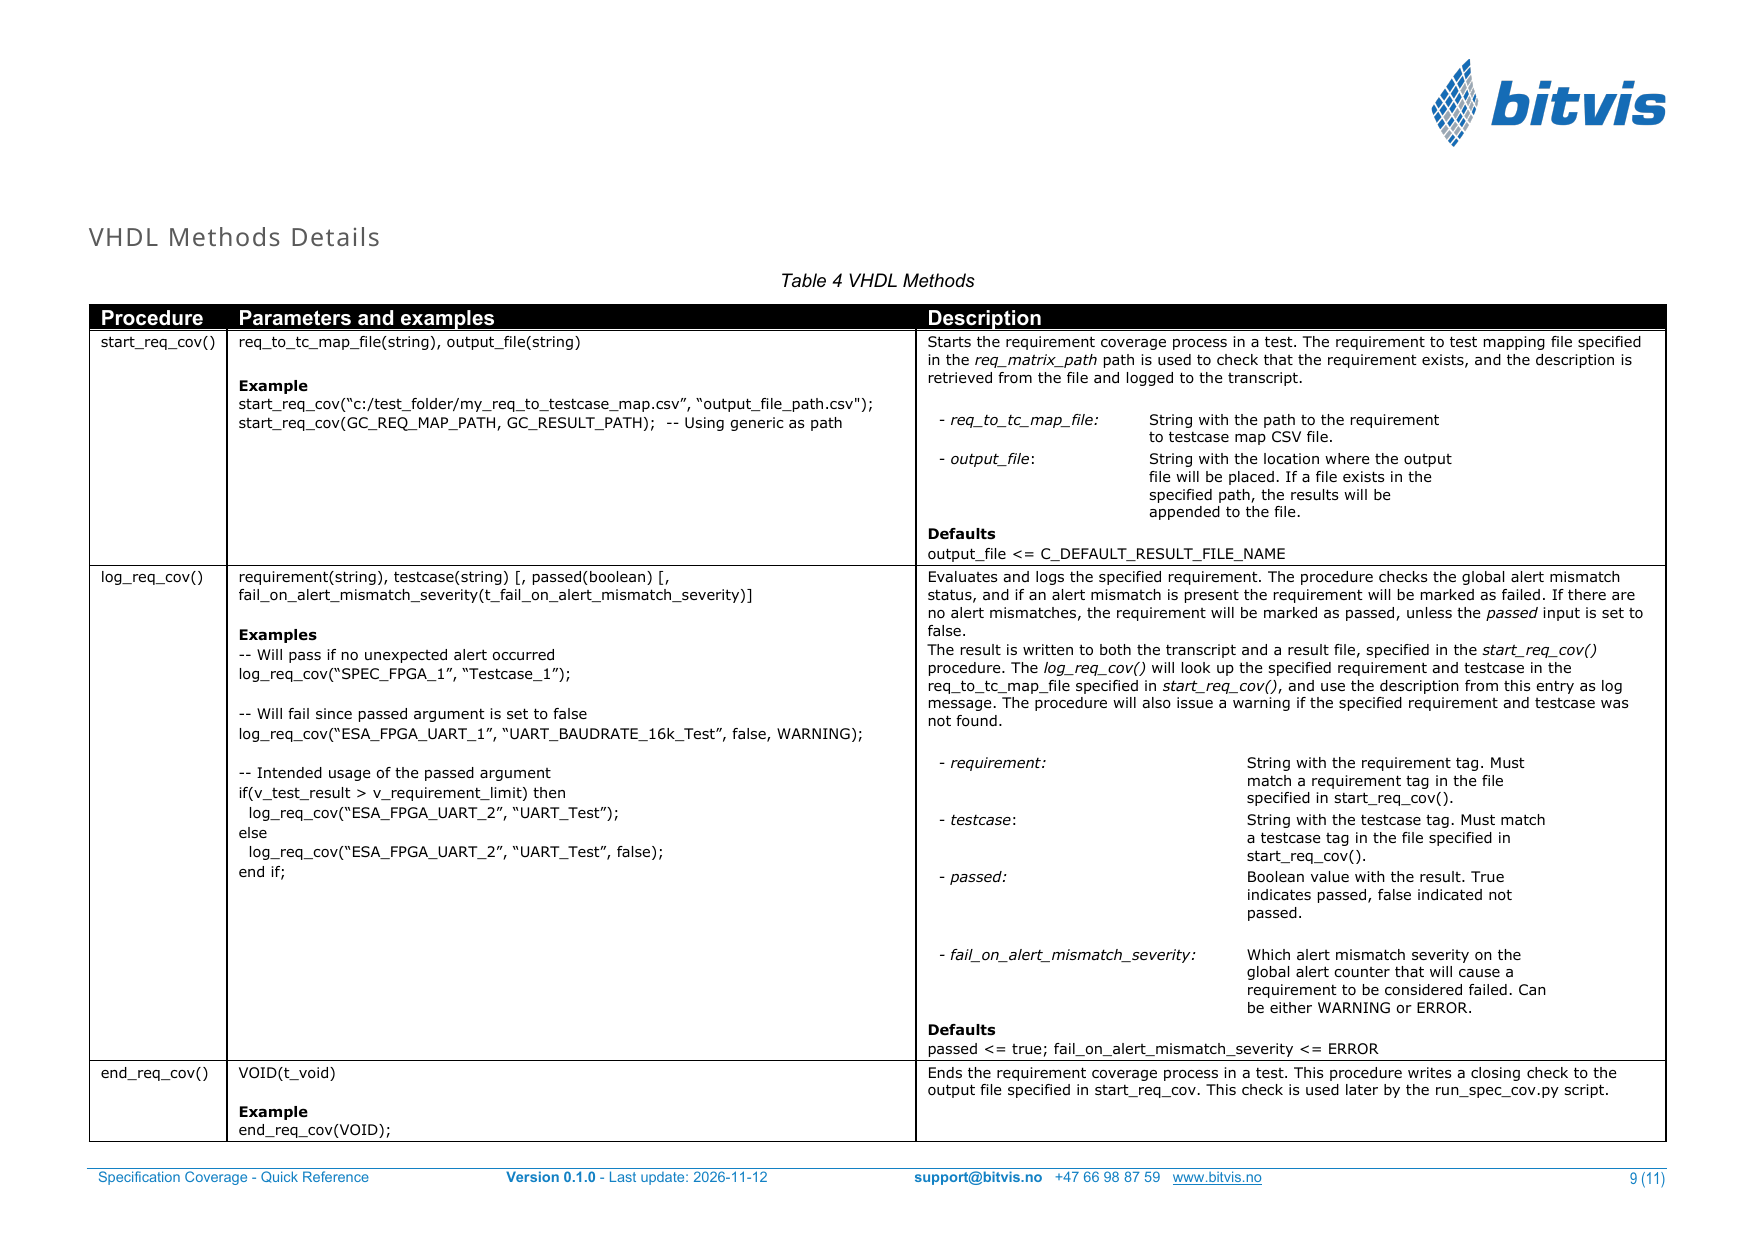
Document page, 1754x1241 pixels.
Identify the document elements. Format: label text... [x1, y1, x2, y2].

table_cell Ends the requirement coverage process in a test. This procedure writes a closing check to the output file specified in start_req_cov. This check is used later by the run_spec_cov.py script. [917, 1061, 1665, 1141]
table_header Parameters and examples [228, 306, 915, 329]
table_cell end_req_cov() [90, 1061, 226, 1141]
table_cell req_to_tc_map_file(string), output_file(string) Example start_req_cov(“c:/test_folder/my_req_to_testcase_map.csv”, “output_file_path.csv"); start_req_cov(GC_REQ_MAP_PATH, GC_RESULT_PATH); -- Using generic as path [228, 331, 915, 564]
table_header Procedure [90, 306, 226, 329]
table_cell log_req_cov() [90, 566, 226, 1060]
table_cell Starts the requirement coverage process in a test. The requirement to test mapping file specified in the req_matrix_path path is used to check that the requirement exists, and the description is retrieved from the file and logged to the transcript. Defaults output_file <= C_DEFAULT_RESULT_FILE_NAME [917, 331, 1665, 564]
table_cell requirement(string), testcase(string) [, passed(boolean) [, fail_on_alert_mismatch_severity(t_fail_on_alert_mismatch_severity)] Examples -- Will pass if no unexpected alert occurred log_req_cov(“SPEC_FPGA_1”, “Testcase_1”); -- Will fail since passed argument is set to false log_req_cov(“ESA_FPGA_UART_1”, “UART_BAUDRATE_16k_Test”, false, WARNING); -- Intended usage of the passed argument if(v_test_result > v_requirement_limit) then log_req_cov(“ESA_FPGA_UART_2”, “UART_Test”); else log_req_cov(“ESA_FPGA_UART_2”, “UART_Test”, false); end if; [228, 566, 915, 1060]
table_cell start_req_cov() [90, 331, 226, 564]
table_header Description [917, 306, 1665, 329]
picture [1431, 59, 1666, 147]
subtitle VHDL Methods Details [88, 219, 1665, 253]
table_cell VOID(t_void) Example end_req_cov(VOID); [228, 1061, 915, 1141]
table_cell Evaluates and logs the specified requirement. The procedure checks the global alert mismatch status, and if an alert mismatch is present the requirement will be marked as failed. If there are no alert mismatches, the requirement will be marked as passed, unless the passed input is set to false. The result is written to both the transcript and a result file, specified in the start_req_cov() procedure. The log_req_cov() will look up the specified requirement and testcase in the req_to_tc_map_file specified in start_req_cov(), and use the description from this entry as log message. The procedure will also issue a warning if the specified requirement and testcase was not found. Defaults passed <= true; fail_on_alert_mismatch_severity <= ERROR [917, 566, 1665, 1060]
